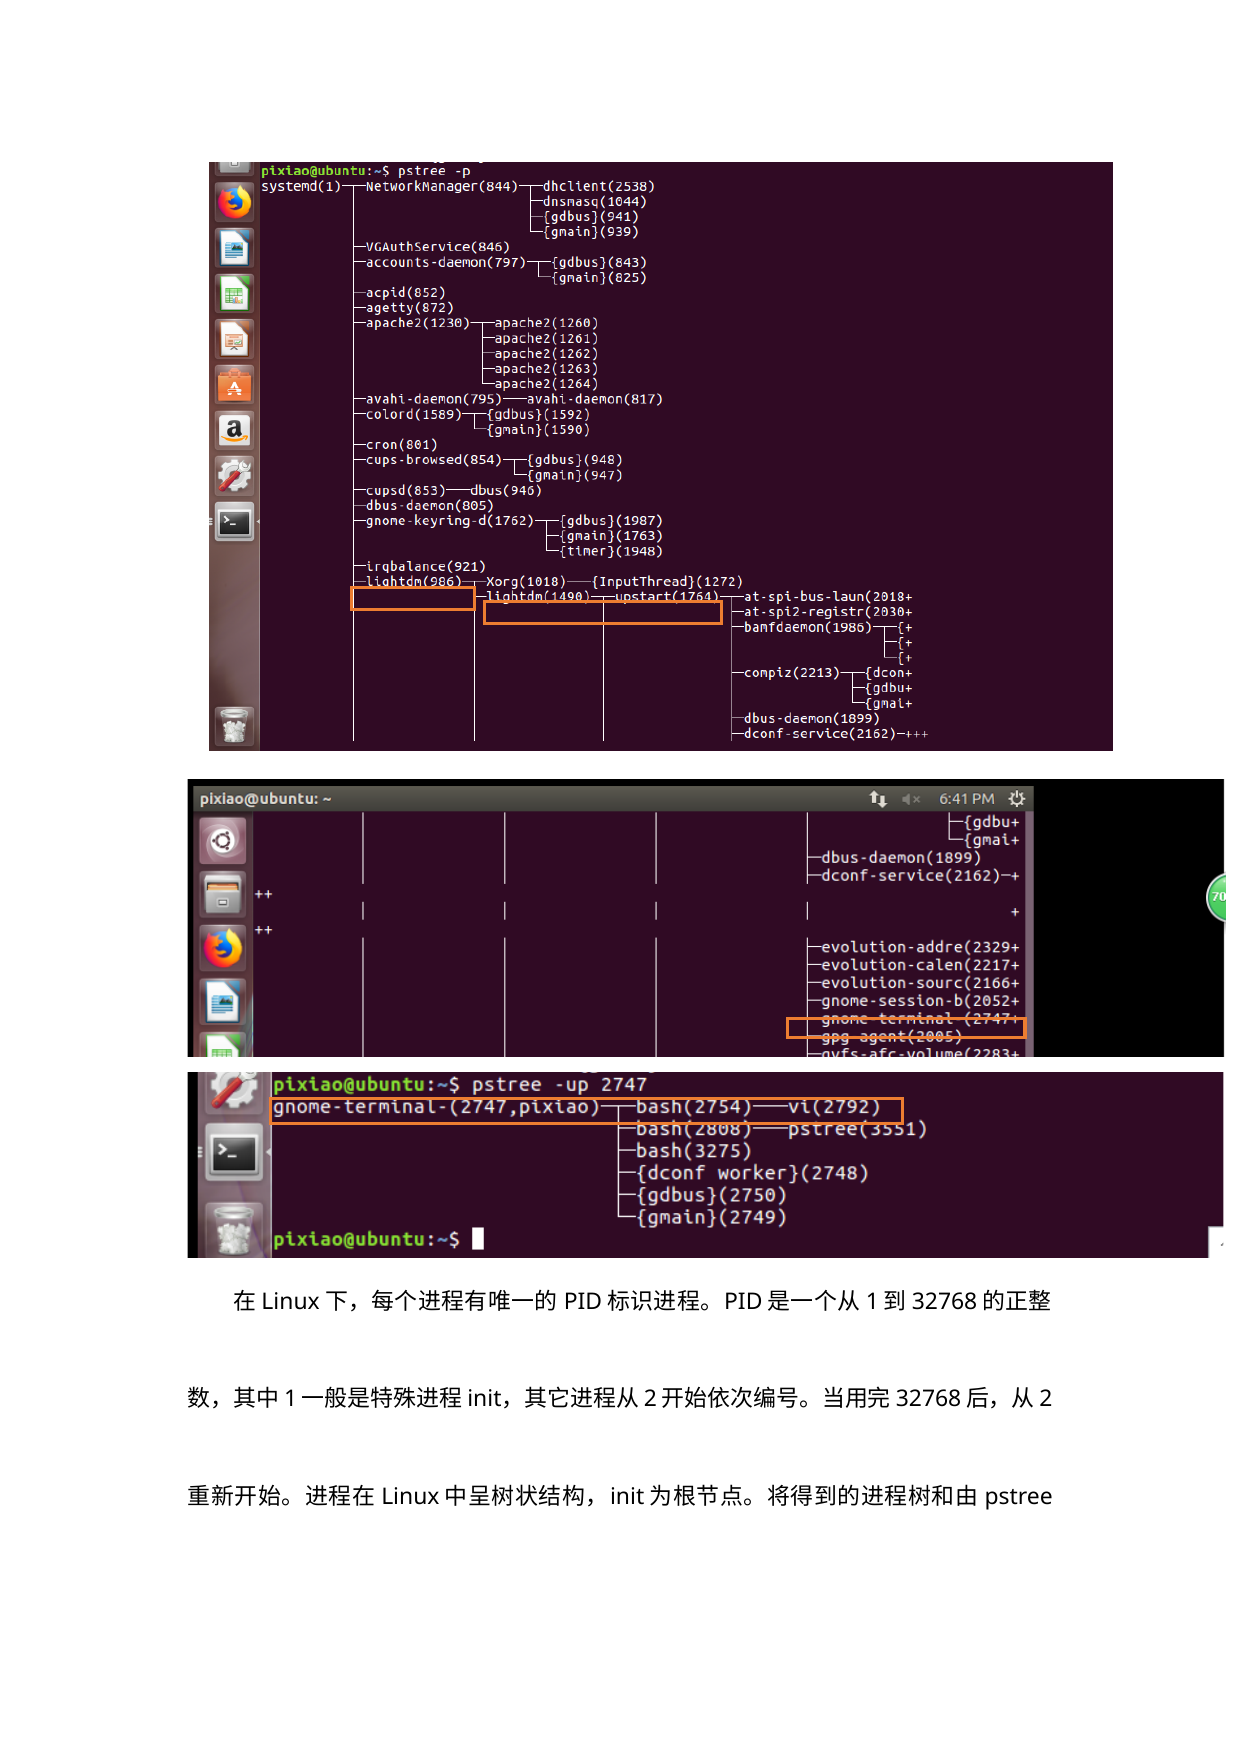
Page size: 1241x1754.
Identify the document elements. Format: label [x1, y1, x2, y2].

picture [187, 1072, 1224, 1258]
picture [187, 779, 1226, 1057]
text [187, 1267, 1053, 1527]
picture [209, 162, 1113, 751]
